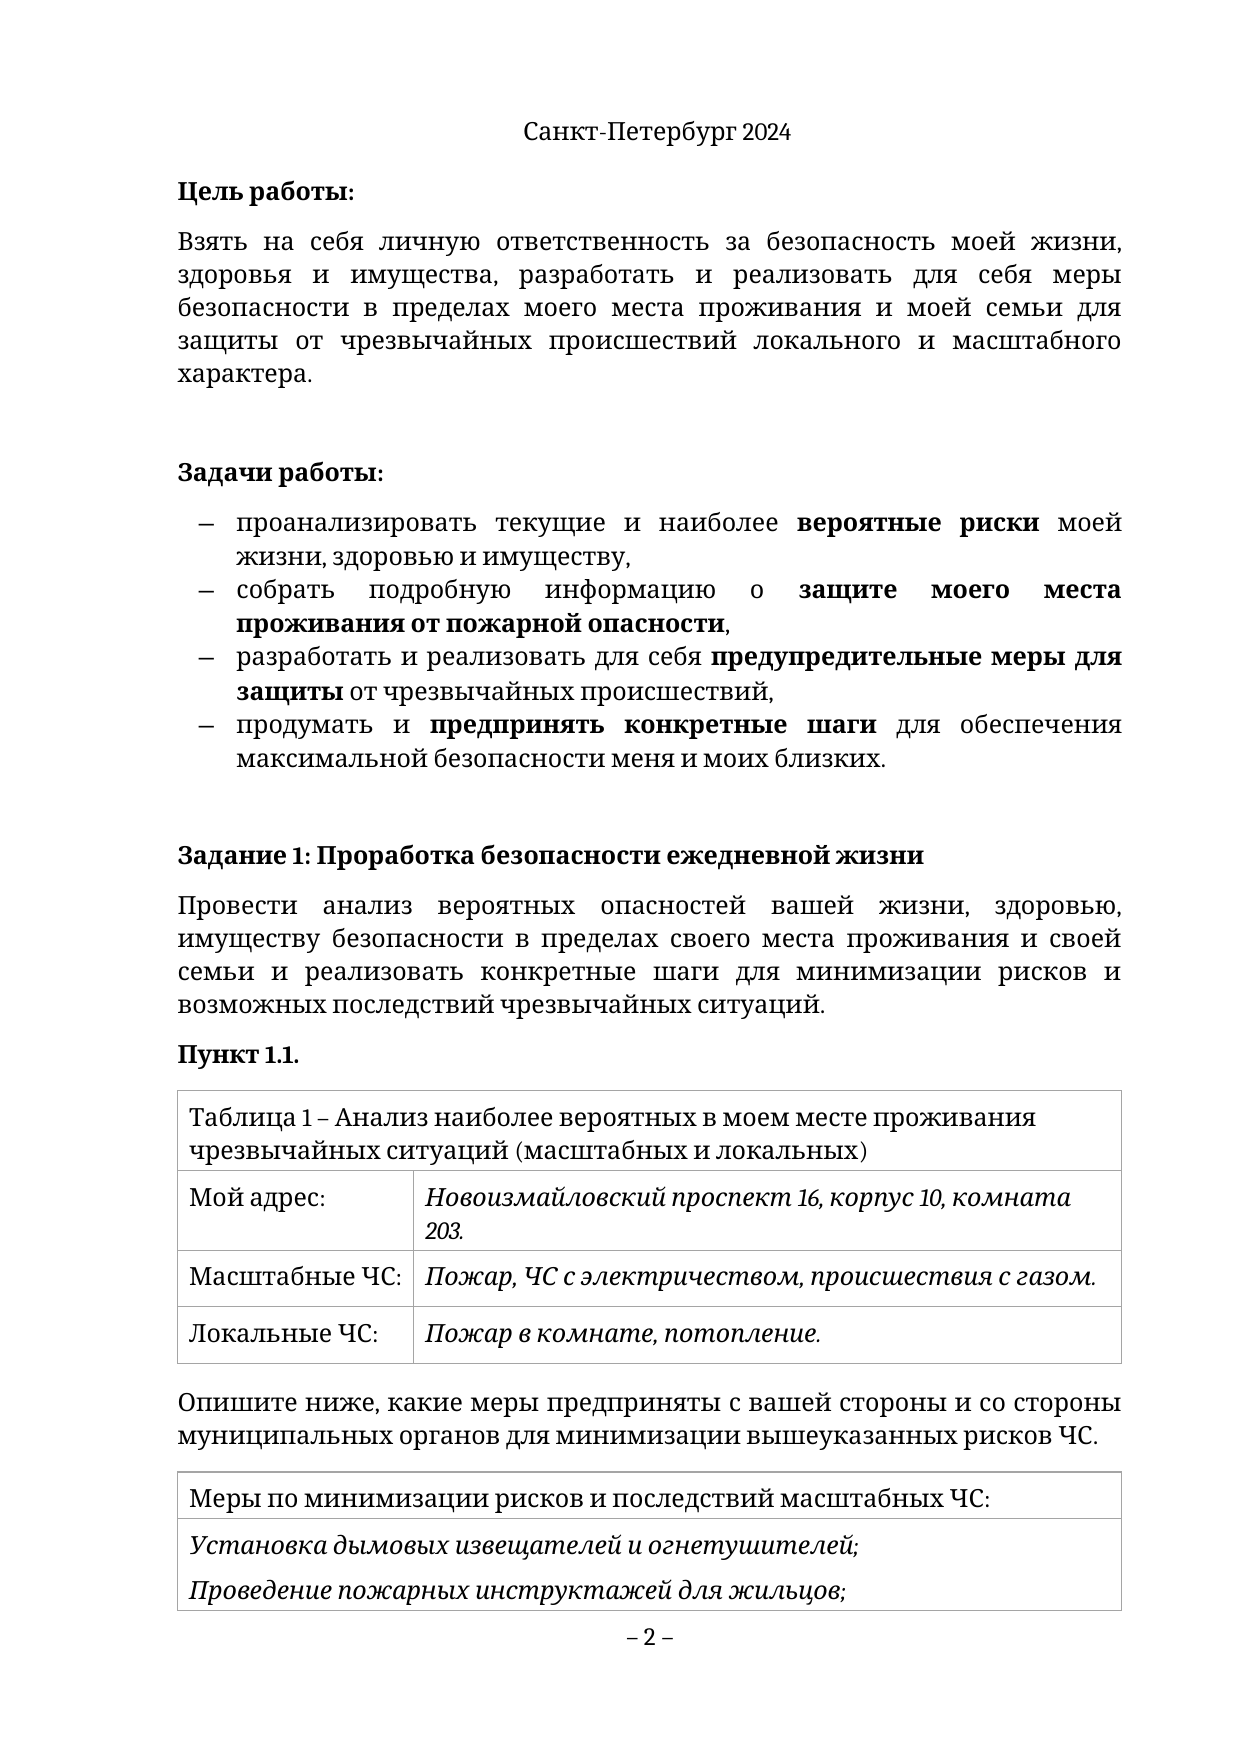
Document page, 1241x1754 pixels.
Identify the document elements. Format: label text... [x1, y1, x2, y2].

table_cell Мой адрес: [178, 1171, 413, 1249]
list продумать и предпринять конкретные шаги для обеспечения максимальной безопасности меня и моих близких. [199, 711, 1122, 774]
text Взять на себя личную ответственность за безопасность моей жизни, здоровья и имущества, разработать и реализовать для себя меры безопасности в пределах моего места проживания и моей семьи для защиты от чрезвычайных происшествий локального и масштабного характера. [177, 228, 1122, 388]
table_cell Новоизмайловский проспект 16, корпус 10, комната 203. [414, 1171, 1121, 1249]
table_cell Пожар, ЧС с электричеством, происшествия с газом. [414, 1251, 1121, 1306]
text Провести анализ вероятных опасностей вашей жизни, здоровью, имуществу безопасности в пределах своего места проживания и своей семьи и реализовать конкретные шаги для минимизации рисков и возможных последствий чрезвычайных ситуаций. [177, 892, 1122, 1020]
table_cell Локальные ЧС: [178, 1307, 413, 1363]
table_header Меры по минимизации рисков и последствий масштабных ЧС: [178, 1473, 1121, 1518]
list собрать подробную информацию о защите моего места проживания от пожарной опасности, [199, 576, 1122, 639]
text Задание 1: Проработка безопасности ежедневной жизни [177, 842, 1122, 871]
text Опишите ниже, какие меры предприняты с вашей стороны и со стороны муниципальных органов для минимизации вышеуказанных рисков ЧС. [177, 1389, 1122, 1451]
table_cell Пожар в комнате, потопление. [414, 1307, 1121, 1363]
list разработать и реализовать для себя предупредительные меры для защиты от чрезвычайных происшествий, [199, 643, 1122, 706]
table_header Таблица 1 – Анализ наиболее вероятных в моем месте проживания чрезвычайных ситуаций (масштабных и локальных) [178, 1091, 1121, 1170]
text Санкт-Петербург 2024 [177, 118, 1122, 147]
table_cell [178, 1519, 1121, 1610]
text Цель работы: [177, 178, 1122, 207]
list проанализировать текущие и наиболее вероятные риски моей жизни, здоровью и имуществу, [199, 509, 1122, 572]
table_cell Масштабные ЧС: [178, 1251, 413, 1306]
text Задачи работы: [177, 459, 1122, 488]
text Пункт 1.1. [177, 1041, 1122, 1069]
